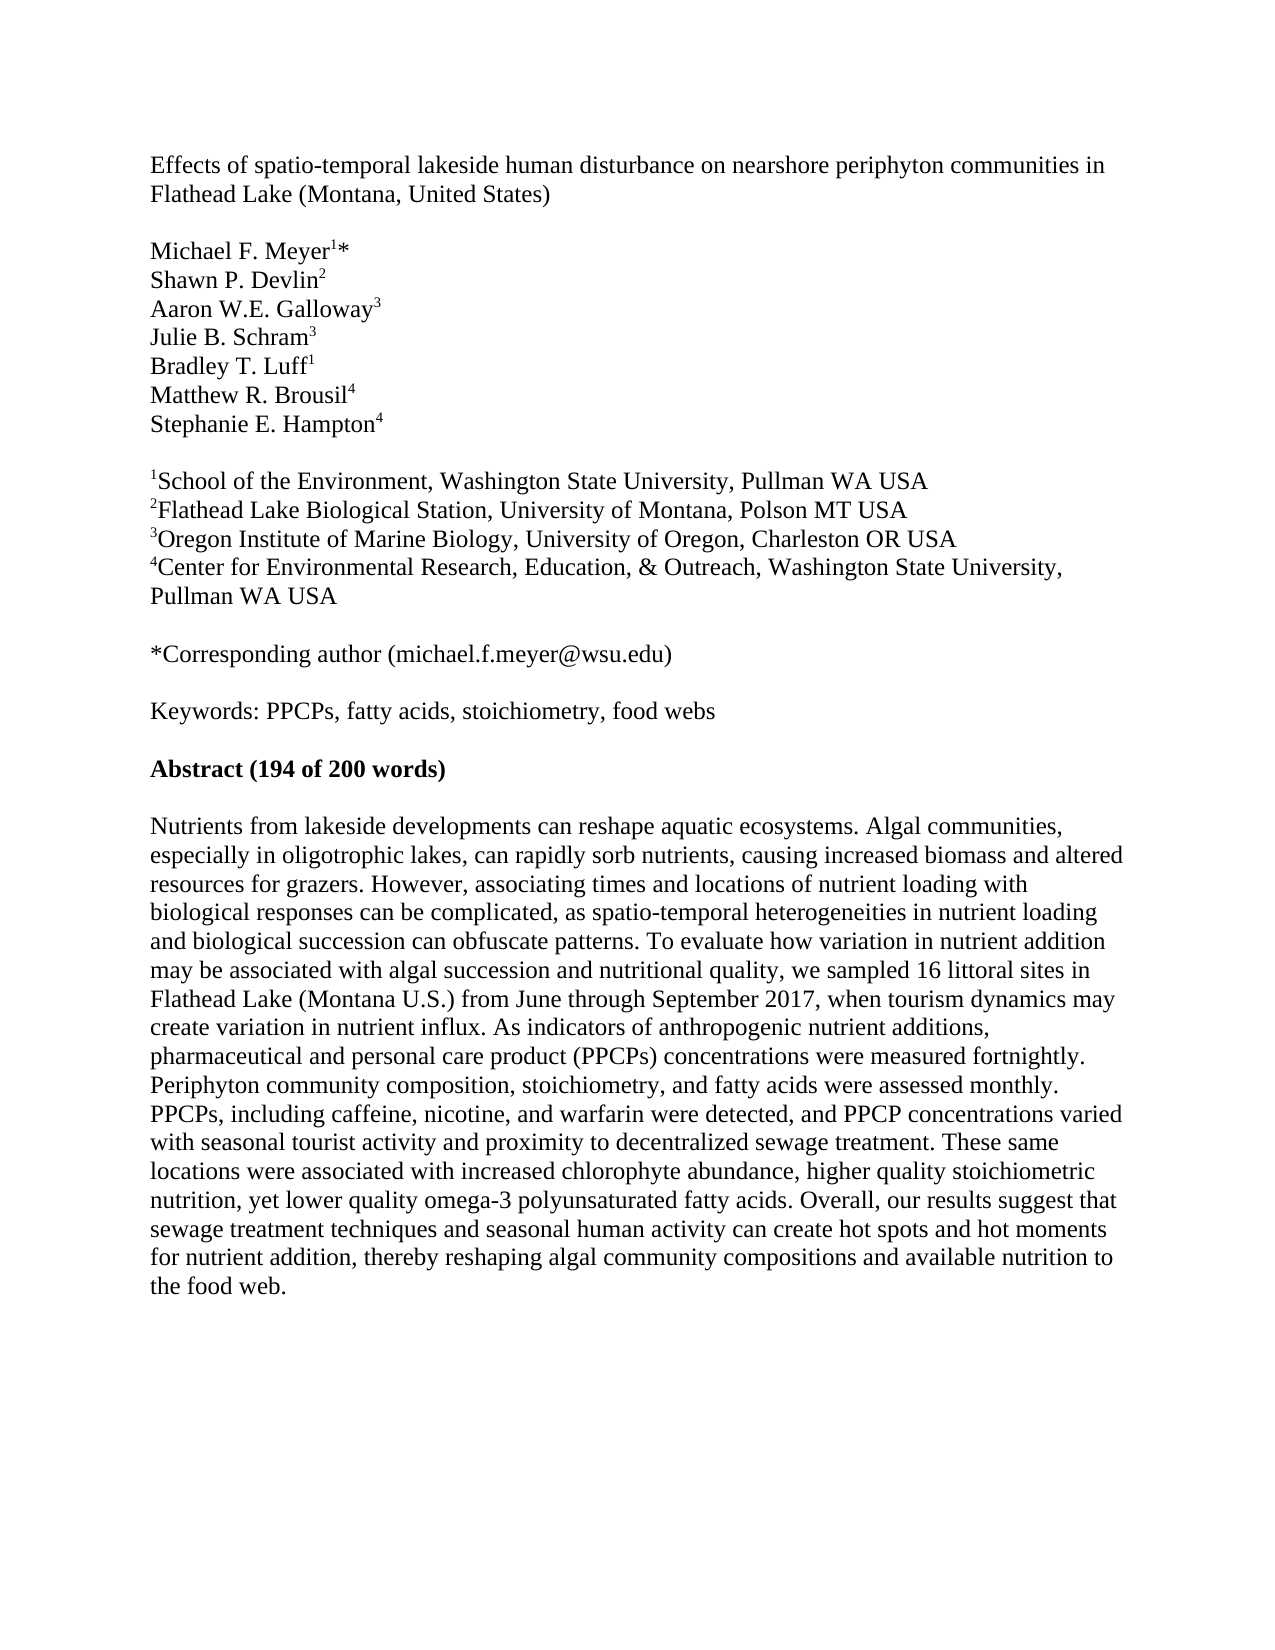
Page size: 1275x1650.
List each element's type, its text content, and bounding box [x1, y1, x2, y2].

text Julie B. Schram3 [150, 322, 1125, 351]
text Keywords: PPCPs, fatty acids, stoichiometry, food webs [150, 696, 1125, 725]
text 3Oregon Institute of Marine Biology, University of Oregon, Charleston OR USA [150, 524, 1125, 552]
text Shawn P. Devlin2 [150, 265, 1125, 294]
text 2Flathead Lake Biological Station, University of Montana, Polson MT USA [150, 495, 1125, 524]
text Bradley T. Luff1 [150, 351, 1125, 380]
text *Corresponding author (michael.f.meyer@wsu.edu) [150, 639, 1125, 667]
text Nutrients from lakeside developments can reshape aquatic ecosystems. Algal communities, especially in oligotrophic lakes, can rapidly sorb nutrients, causing increased biomass and altered resources for grazers. However, associating times and locations of nutrient loading with biological responses can be complicated, as spatio-temporal heterogeneities in nutrient loading and biological succession can obfuscate patterns. To evaluate how variation in nutrient addition may be associated with algal succession and nutritional quality, we sampled 16 littoral sites in Flathead Lake (Montana U.S.) from June through September 2017, when tourism dynamics may create variation in nutrient influx. As indicators of anthropogenic nutrient additions, pharmaceutical and personal care product (PPCPs) concentrations were measured fortnightly. Periphyton community composition, stoichiometry, and fatty acids were assessed monthly. PPCPs, including caffeine, nicotine, and warfarin were detected, and PPCP concentrations varied with seasonal tourist activity and proximity to decentralized sewage treatment. These same locations were associated with increased chlorophyte abundance, higher quality stoichiometric nutrition, yet lower quality omega-3 polyunsaturated fatty acids. Overall, our results suggest that sewage treatment techniques and seasonal human activity can create hot spots and hot moments for nutrient addition, thereby reshaping algal community compositions and available nutrition to the food web. [150, 811, 1125, 1300]
text 4Center for Environmental Research, Education, & Outreach, Washington State University, Pullman WA USA [150, 552, 1125, 610]
text 1School of the Environment, Washington State University, Pullman WA USA [150, 466, 1125, 495]
text Matthew R. Brousil4 [150, 380, 1125, 409]
text Michael F. Meyer1* [150, 236, 1125, 265]
text Abstract (194 of 200 words) [150, 754, 1125, 782]
text Aaron W.E. Galloway3 [150, 294, 1125, 322]
text Effects of spatio-temporal lakeside human disturbance on nearshore periphyton communities in Flathead Lake (Montana, United States) [150, 150, 1125, 207]
text Stephanie E. Hampton4 [150, 409, 1125, 437]
